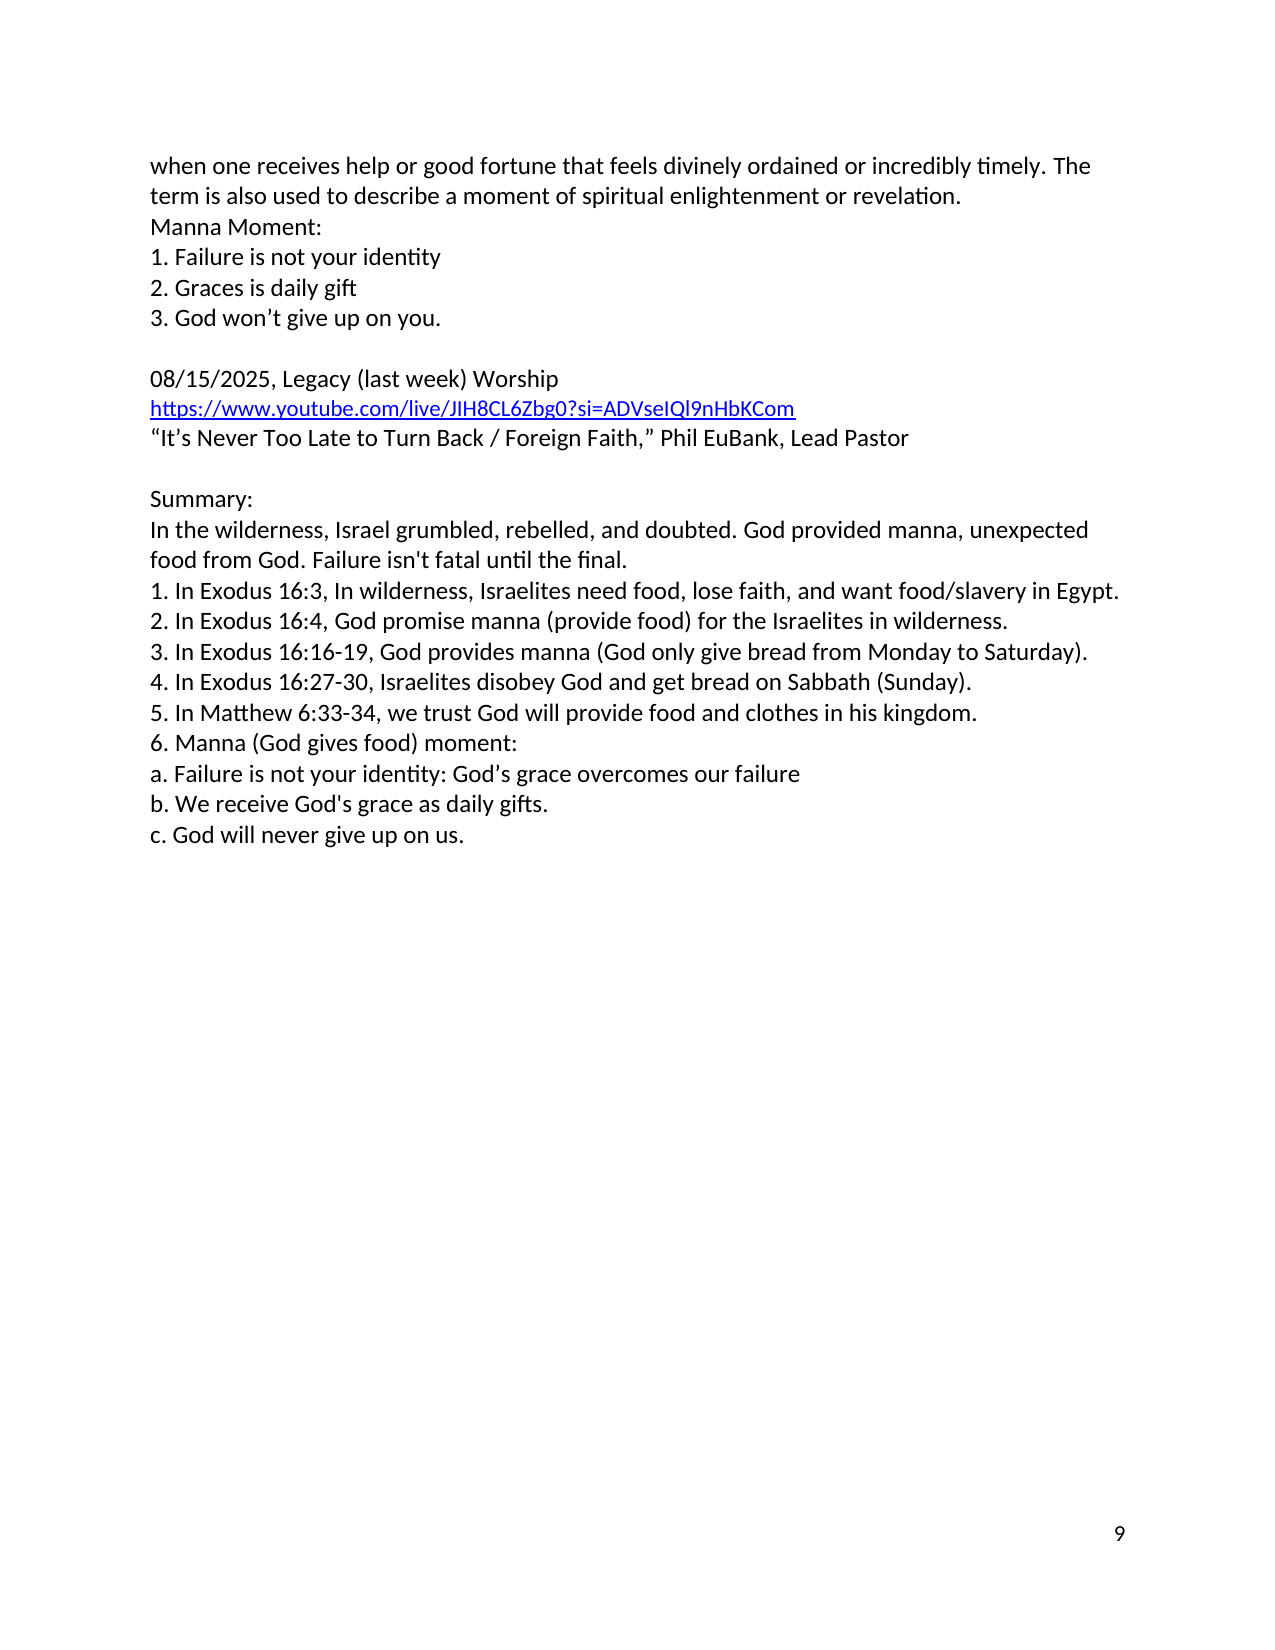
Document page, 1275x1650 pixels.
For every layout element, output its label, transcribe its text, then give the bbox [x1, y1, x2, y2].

text 3. In Exodus 16:16-19, God provides manna (God only give bread from Monday to Saturday). [150, 636, 1125, 666]
text 5. In Matthew 6:33-34, we trust God will provide food and clothes in his kingdom. [150, 697, 1125, 727]
text 2. Graces is daily gift [150, 272, 1125, 303]
text 1. In Exodus 16:3, In wilderness, Israelites need food, lose faith, and want food/slavery in Egypt. [150, 575, 1125, 605]
text 08/15/2025, Legacy (last week) Worship [150, 364, 1125, 394]
text https://www.youtube.com/live/JIH8CL6Zbg0?si=ADVseIQl9nHbKCom [150, 394, 1125, 422]
text a. Failure is not your identity: God’s grace overcomes our failure [150, 758, 1125, 788]
text 6. Manna (God gives food) moment: [150, 727, 1125, 758]
text 2. In Exodus 16:4, God promise manna (provide food) for the Israelites in wilderness. [150, 605, 1125, 636]
text Summary: [150, 483, 1125, 514]
text “It’s Never Too Late to Turn Back / Foreign Faith,” Phil EuBank, Lead Pastor [150, 422, 1125, 453]
text In the wilderness, Israel grumbled, rebelled, and doubted. God provided manna, unexpected food from God. Failure isn't fatal until the final. [150, 514, 1125, 575]
text c. God will never give up on us. [150, 819, 1125, 849]
text Manna Moment: [150, 211, 1125, 242]
text 4. In Exodus 16:27-30, Israelites disobey God and get bread on Sabbath (Sunday). [150, 666, 1125, 697]
text 3. God won’t give up on you. [150, 303, 1125, 333]
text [150, 150, 1125, 211]
text 1. Failure is not your identity [150, 242, 1125, 272]
text b. We receive God's grace as daily gifts. [150, 788, 1125, 819]
